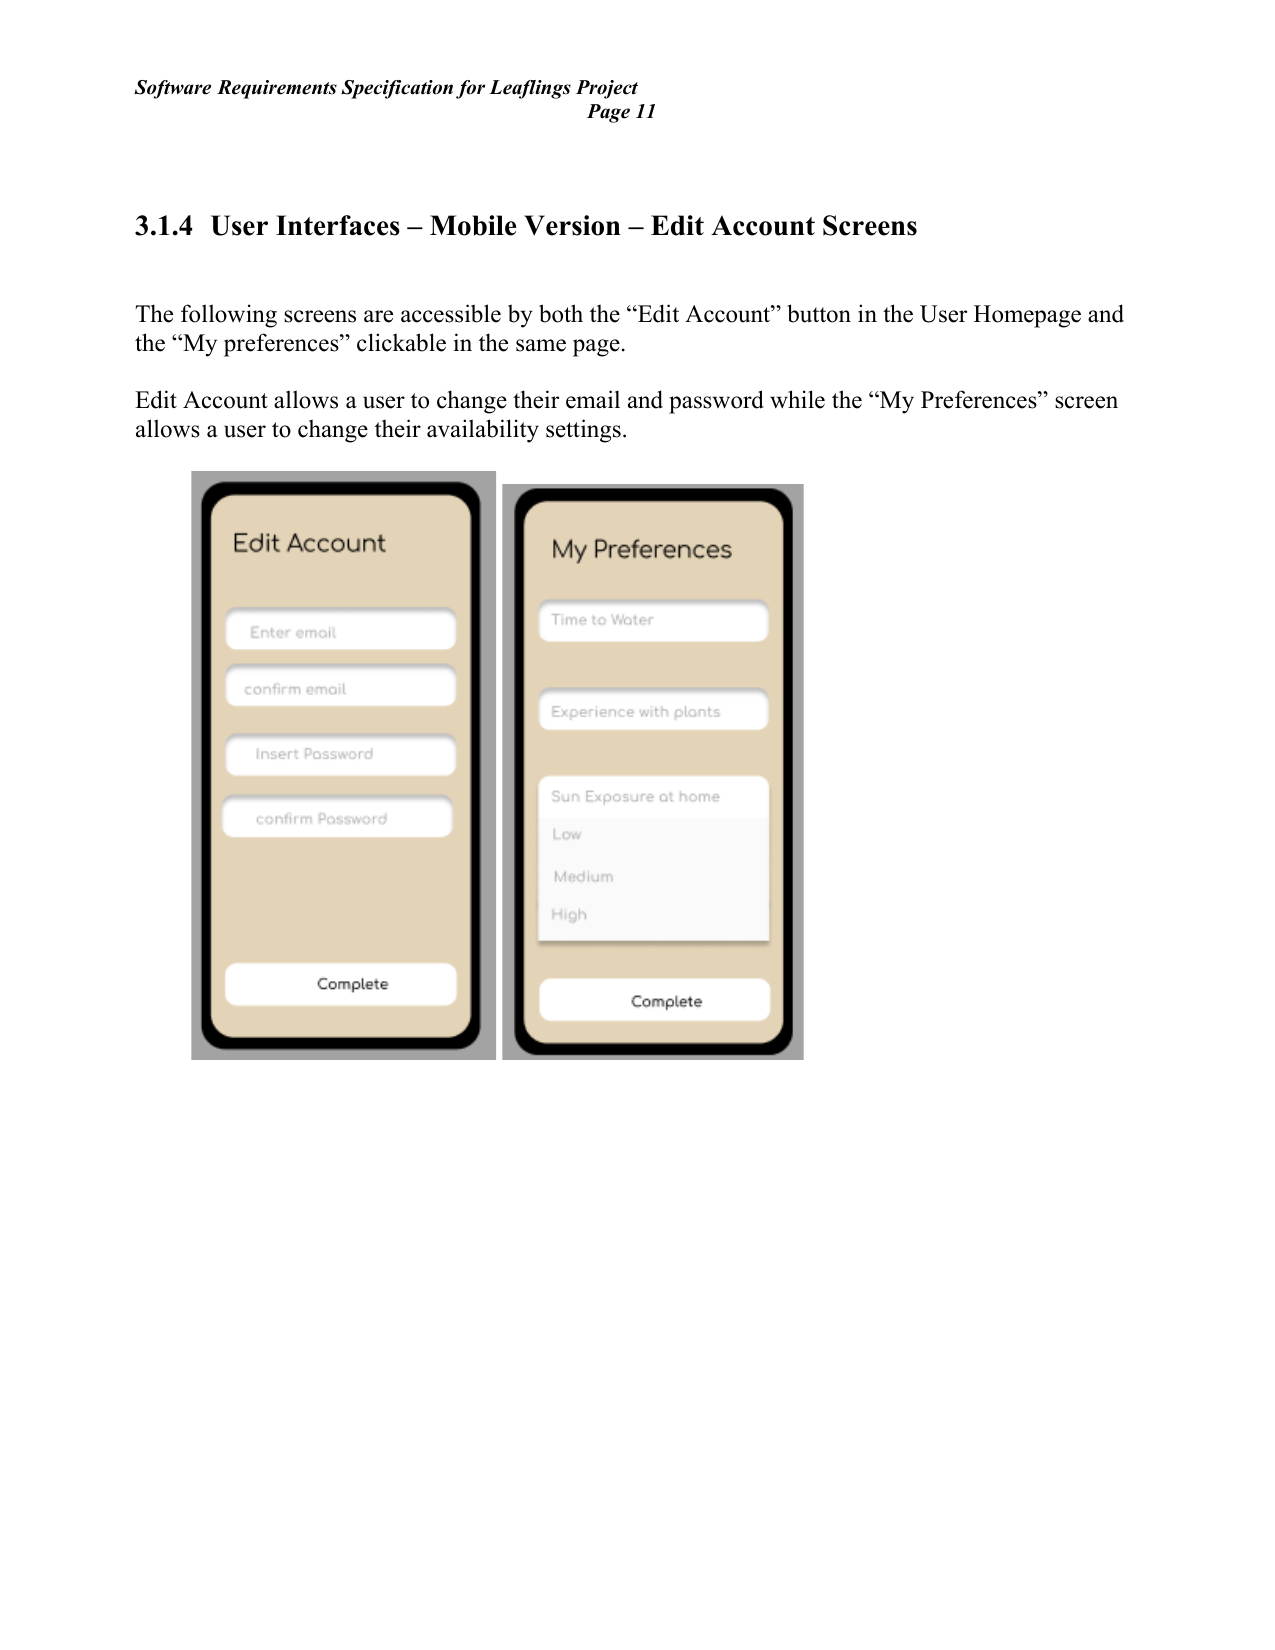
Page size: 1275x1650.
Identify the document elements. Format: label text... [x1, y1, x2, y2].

subtitle User Interfaces – Mobile Version – Edit Account Screens [135, 208, 1140, 241]
picture [191, 471, 497, 1060]
text The following screens are accessible by both the “Edit Account” button in the User Homepage and the “My preferences” clickable in the same page. Edit Account allows a user to change their email and password while the “My Preferences” screen allows a user to change their availability settings. [135, 299, 1140, 443]
picture [502, 484, 804, 1060]
